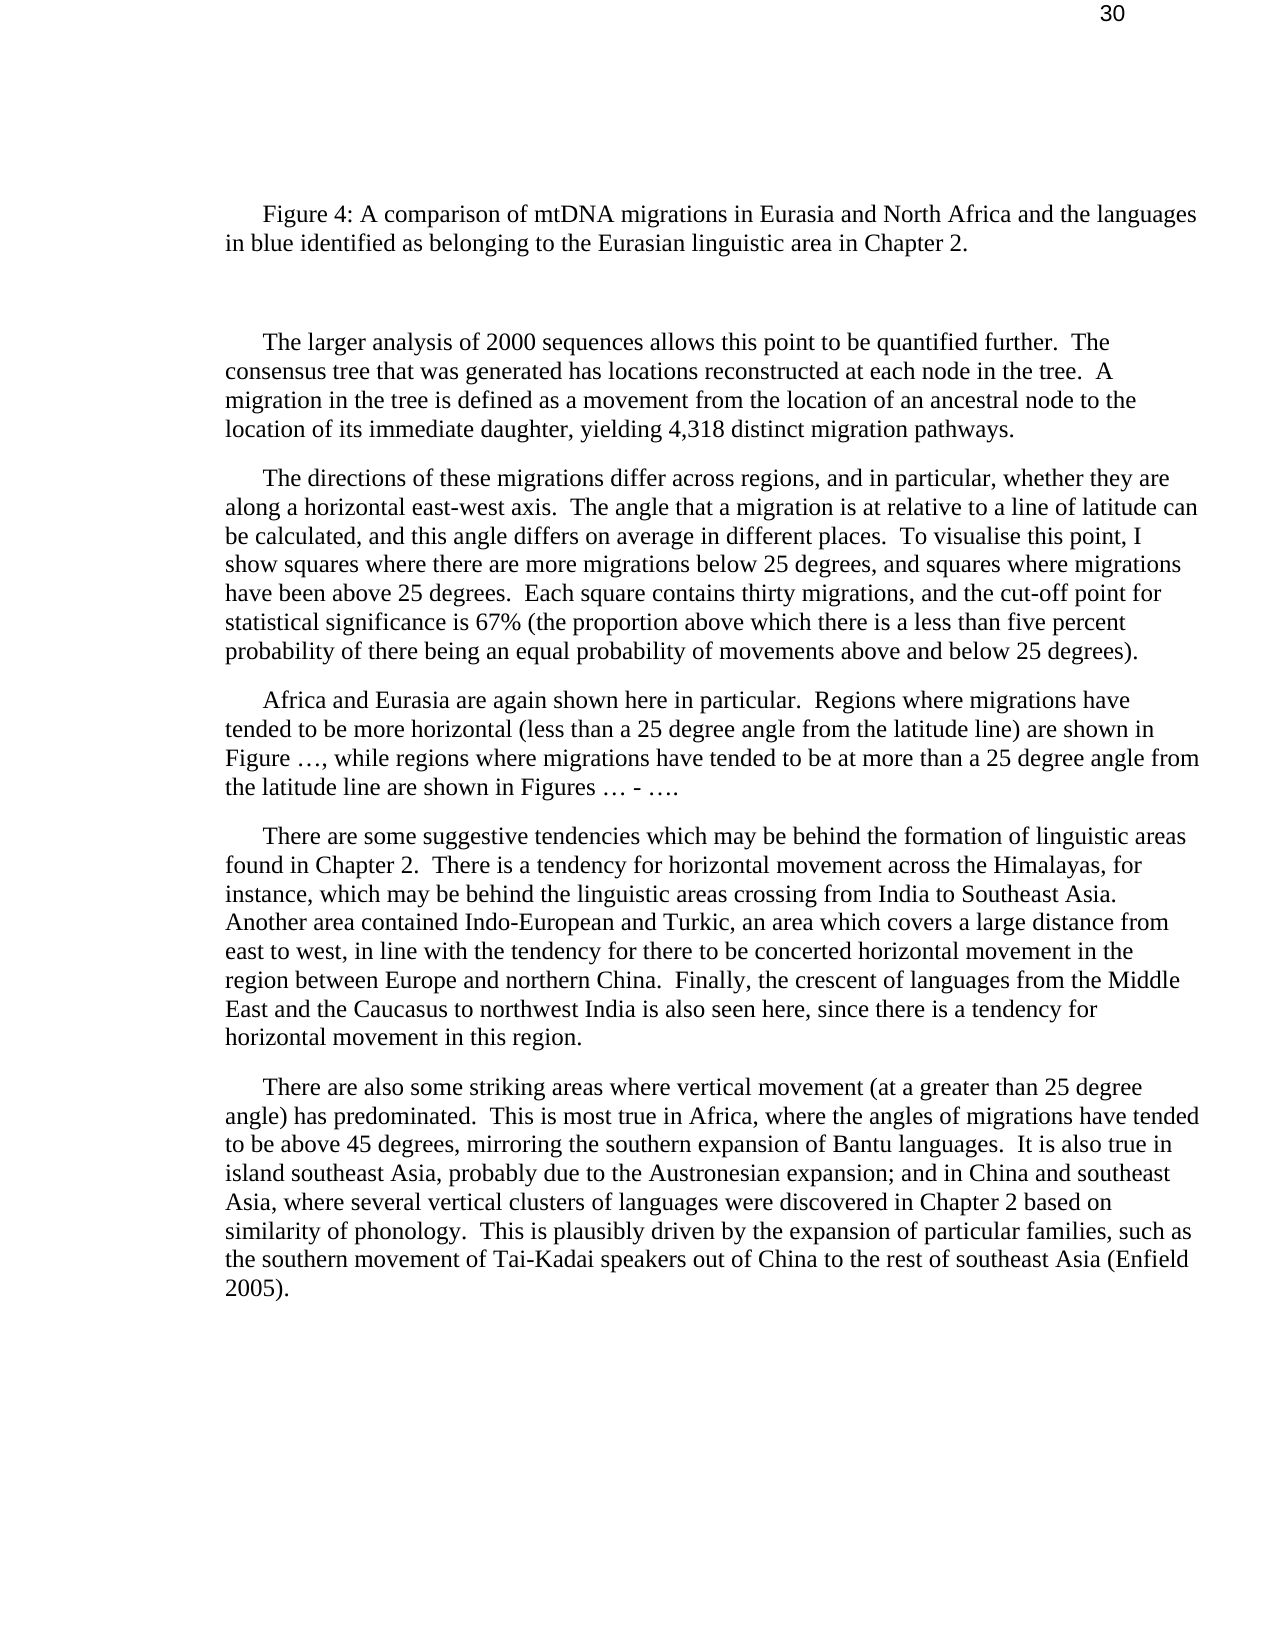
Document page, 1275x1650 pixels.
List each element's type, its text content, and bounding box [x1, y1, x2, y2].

text Figure 4: A comparison of mtDNA migrations in Eurasia and North Africa and the languages in blue identified as belonging to the Eurasian linguistic area in Chapter 2. [225, 199, 1200, 257]
text There are some suggestive tendencies which may be behind the formation of linguistic areas found in Chapter 2. There is a tendency for horizontal movement across the Himalayas, for instance, which may be behind the linguistic areas crossing from India to Southeast Asia. Another area contained Indo-European and Turkic, an area which covers a large distance from east to west, in line with the tendency for there to be concerted horizontal movement in the region between Europe and northern China. Finally, the crescent of languages from the Middle East and the Caucasus to northwest India is also seen here, since there is a tendency for horizontal movement in this region. [225, 821, 1200, 1051]
text There are also some striking areas where vertical movement (at a greater than 25 degree angle) has predominated. This is most true in Africa, where the angles of migrations have tended to be above 45 degrees, mirroring the southern expansion of Bantu languages. It is also true in island southeast Asia, probably due to the Austronesian expansion; and in China and southeast Asia, where several vertical clusters of languages were discovered in Chapter 2 based on similarity of phonology. This is plausibly driven by the expansion of particular families, such as the southern movement of Tai-Kadai speakers out of China to the rest of southeast Asia (Enfield 2005). [225, 1072, 1200, 1302]
text Africa and Eurasia are again shown here in particular. Regions where migrations have tended to be more horizontal (less than a 25 degree angle from the latitude line) are shown in Figure …, while regions where migrations have tended to be at more than a 25 degree angle from the latitude line are shown in Figures … - …. [225, 685, 1200, 800]
text The directions of these migrations differ across regions, and in particular, whether they are along a horizontal east-west axis. The angle that a migration is at relative to a line of latitude can be calculated, and this angle differs on average in different places. To visualise this point, I show squares where there are more migrations below 25 degrees, and squares where migrations have been above 25 degrees. Each square contains thirty migrations, and the cut-off point for statistical significance is 67% (the proportion above which there is a less than five percent probability of there being an equal probability of movements above and below 25 degrees). [225, 463, 1200, 664]
text The larger analysis of 2000 sequences allows this point to be quantified further. The consensus tree that was generated has locations reconstructed at each node in the tree. A migration in the tree is defined as a movement from the location of an ancestral node to the location of its immediate daughter, yielding 4,318 distinct migration pathways. [225, 327, 1200, 442]
